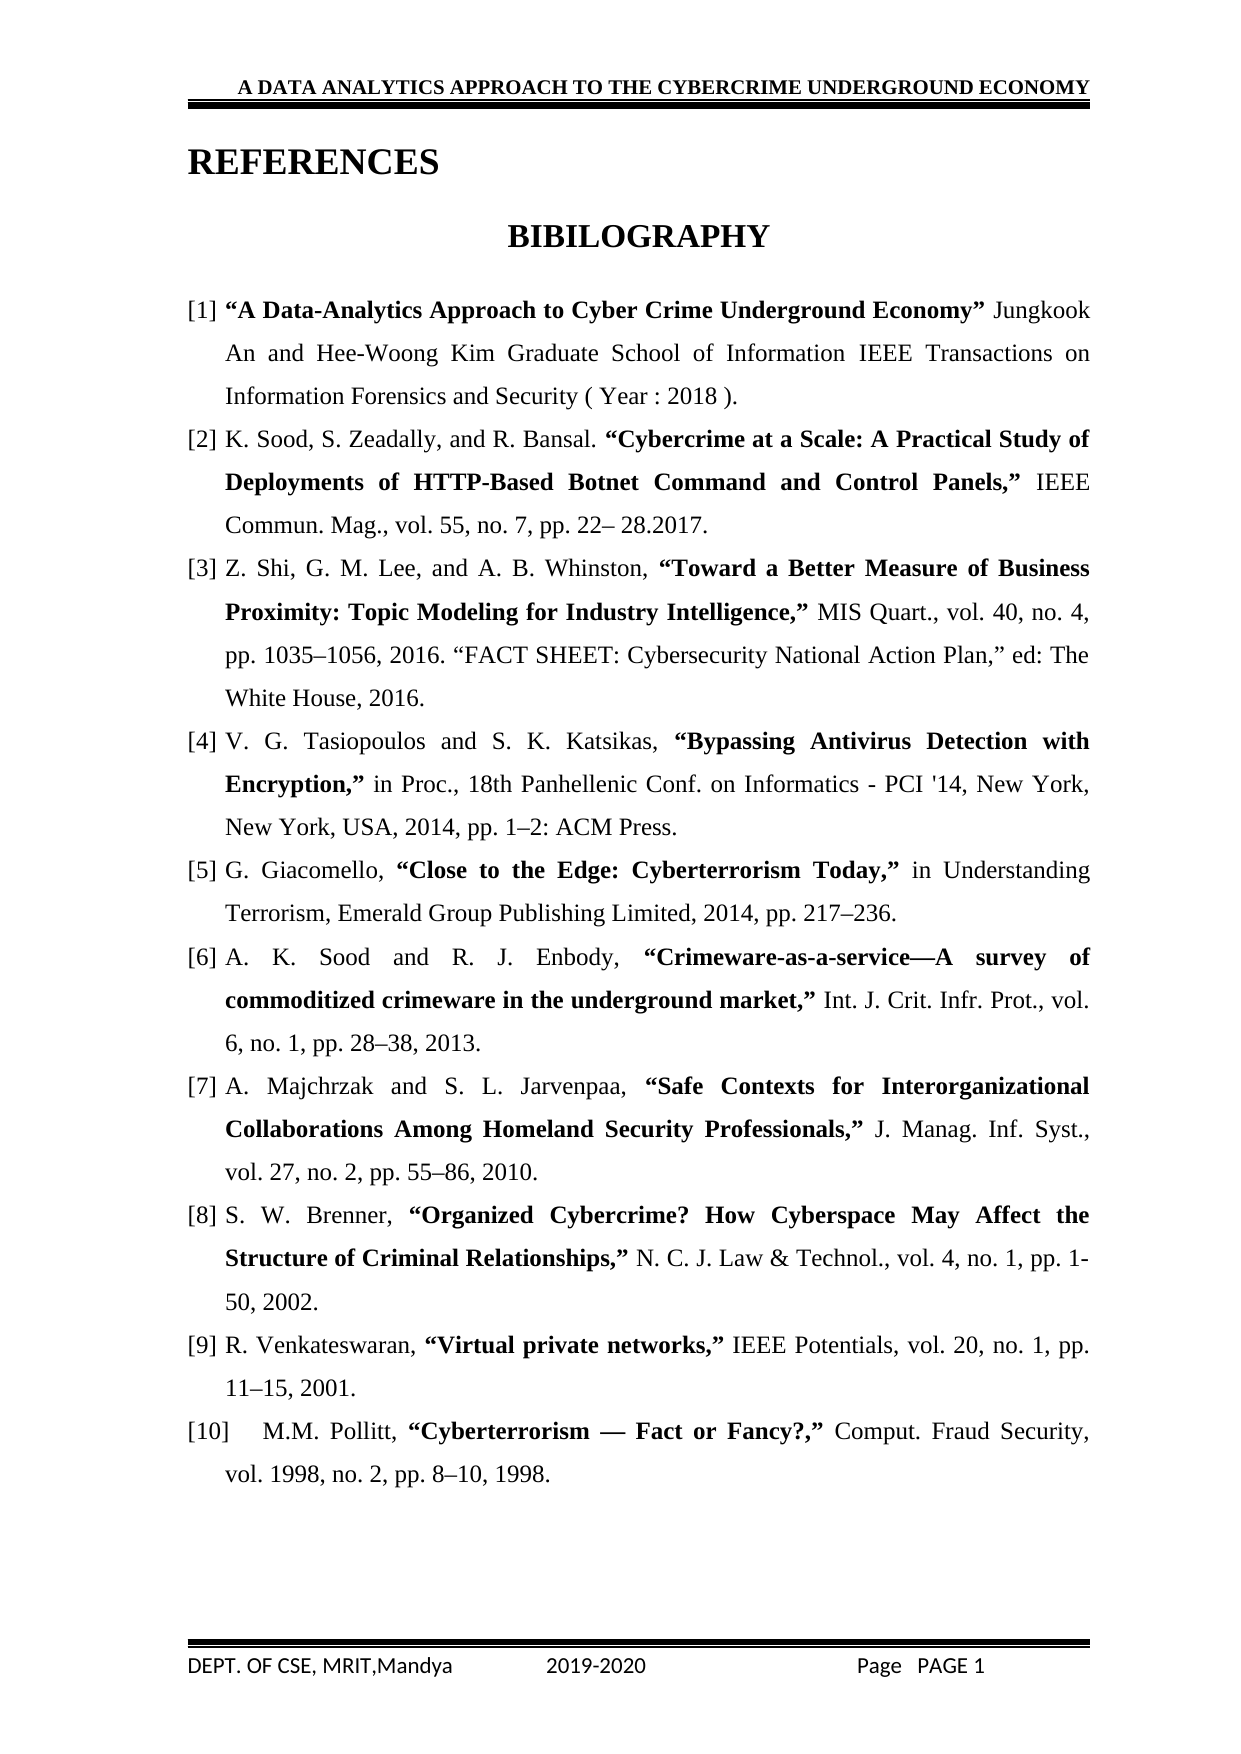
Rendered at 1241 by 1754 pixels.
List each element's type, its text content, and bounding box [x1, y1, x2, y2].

list “A Data-Analytics Approach to Cyber Crime Underground Economy” Jungkook An and Hee-Woong Kim Graduate School of Information IEEE Transactions on Information Forensics and Security ( Year : 2018 ). [187, 295, 1090, 410]
list V. G. Tasiopoulos and S. K. Katsikas, “Bypassing Antivirus Detection with Encryption,” in Proc., 18th Panhellenic Conf. on Informatics - PCI '14, New York, New York, USA, 2014, pp. 1–2: ACM Press. [187, 726, 1090, 841]
list A. K. Sood and R. J. Enbody, “Crimeware-as-a-service—A survey of commoditized crimeware in the underground market,” Int. J. Crit. Infr. Prot., vol. 6, no. 1, pp. 28–38, 2013. [187, 942, 1090, 1057]
list R. Venkateswaran, “Virtual private networks,” IEEE Potentials, vol. 20, no. 1, pp. 11–15, 2001. [187, 1330, 1090, 1402]
list M.M. Pollitt, “Cyberterrorism — Fact or Fancy?,” Comput. Fraud Security, vol. 1998, no. 2, pp. 8–10, 1998. [187, 1416, 1090, 1488]
text BIBILOGRAPHY [187, 216, 1090, 255]
list A. Majchrzak and S. L. Jarvenpaa, “Safe Contexts for Interorganizational Collaborations Among Homeland Security Professionals,” J. Manag. Inf. Syst., vol. 27, no. 2, pp. 55–86, 2010. [187, 1071, 1090, 1186]
list Z. Shi, G. M. Lee, and A. B. Whinston, “Toward a Better Measure of Business Proximity: Topic Modeling for Industry Intelligence,” MIS Quart., vol. 40, no. 4, pp. 1035–1056, 2016. “FACT SHEET: Cybersecurity National Action Plan,” ed: The White House, 2016. [187, 553, 1090, 712]
list S. W. Brenner, “Organized Cybercrime? How Cyberspace May Affect the Structure of Criminal Relationships,” N. C. J. Law & Technol., vol. 4, no. 1, pp. 1-50, 2002. [187, 1200, 1090, 1315]
text REFERENCES [187, 139, 1090, 182]
list G. Giacomello, “Close to the Edge: Cyberterrorism Today,” in Understanding Terrorism, Emerald Group Publishing Limited, 2014, pp. 217–236. [187, 855, 1090, 927]
list K. Sood, S. Zeadally, and R. Bansal. “Cybercrime at a Scale: A Practical Study of Deployments of HTTP-Based Botnet Command and Control Panels,” IEEE Commun. Mag., vol. 55, no. 7, pp. 22– 28.2017. [187, 424, 1090, 539]
